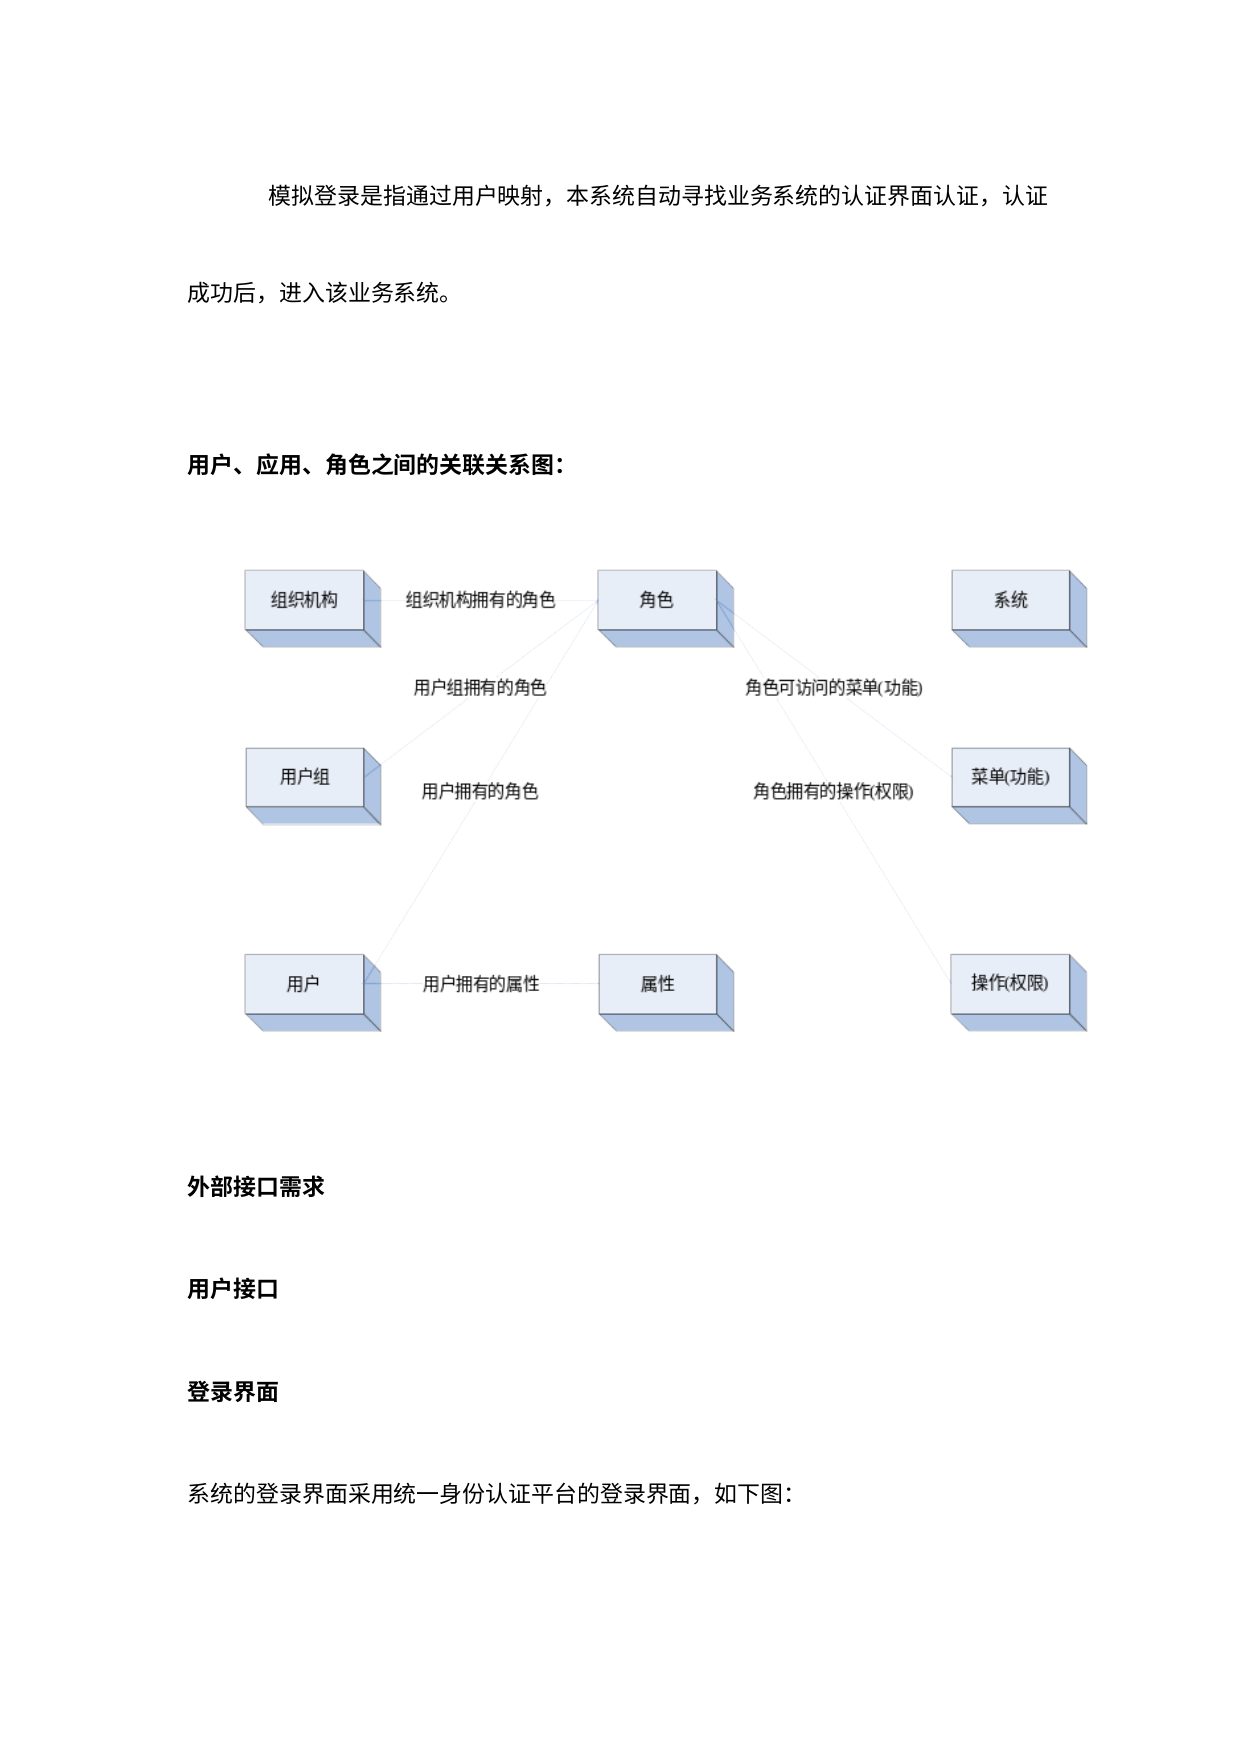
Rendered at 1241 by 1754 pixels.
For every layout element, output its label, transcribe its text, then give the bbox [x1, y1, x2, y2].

text 用户接口 [187, 1255, 1053, 1320]
text 外部接口需求 [187, 1153, 1053, 1218]
text 系统的登录界面采用统一身份认证平台的登录界面，如下图： [187, 1460, 1053, 1525]
text 模拟登录是指通过用户映射，本系统自动寻找业务系统的认证界面认证，认证成功后，进入该业务系统。 [187, 162, 1053, 324]
text 登录界面 [187, 1358, 1053, 1423]
text 用户、应用、角色之间的关联关系图： [187, 431, 1053, 496]
